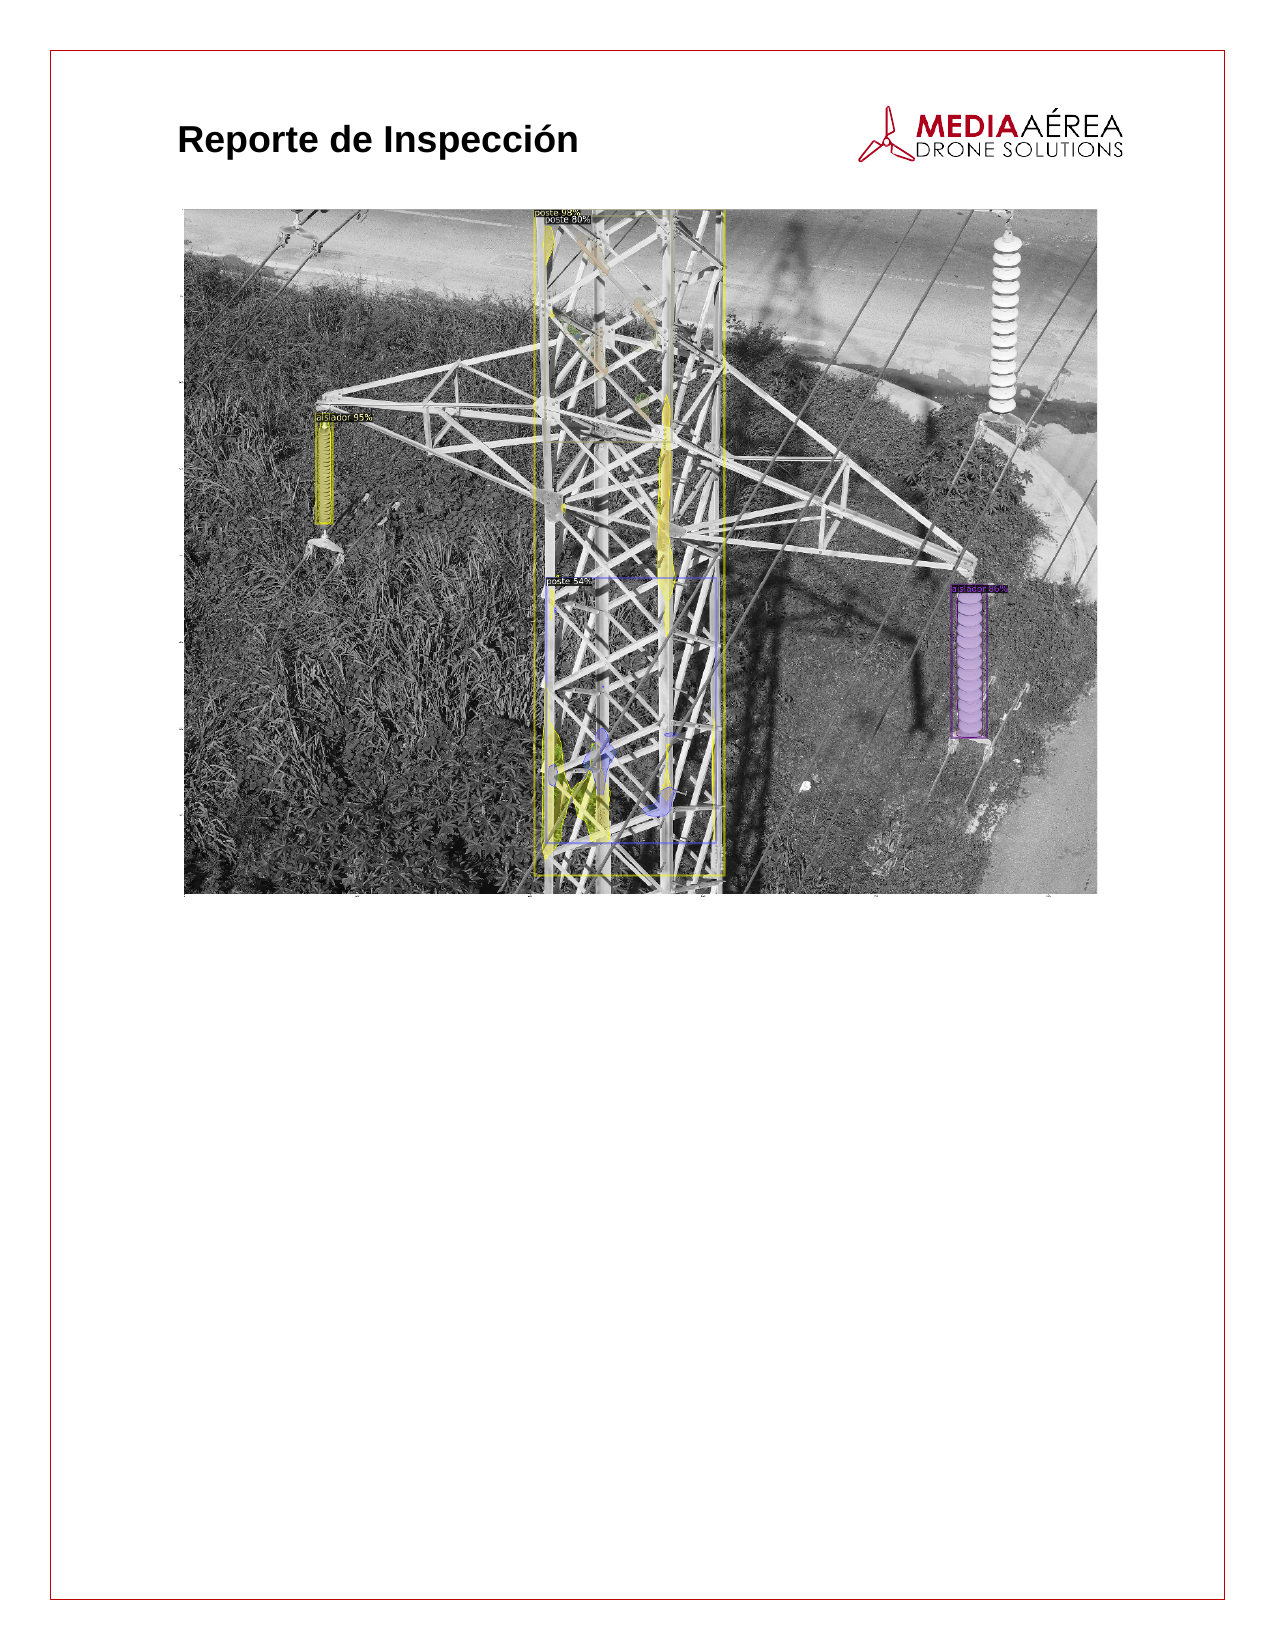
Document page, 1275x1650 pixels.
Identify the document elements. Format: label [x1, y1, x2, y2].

picture [916, 108, 1123, 157]
picture [177, 207, 1098, 898]
